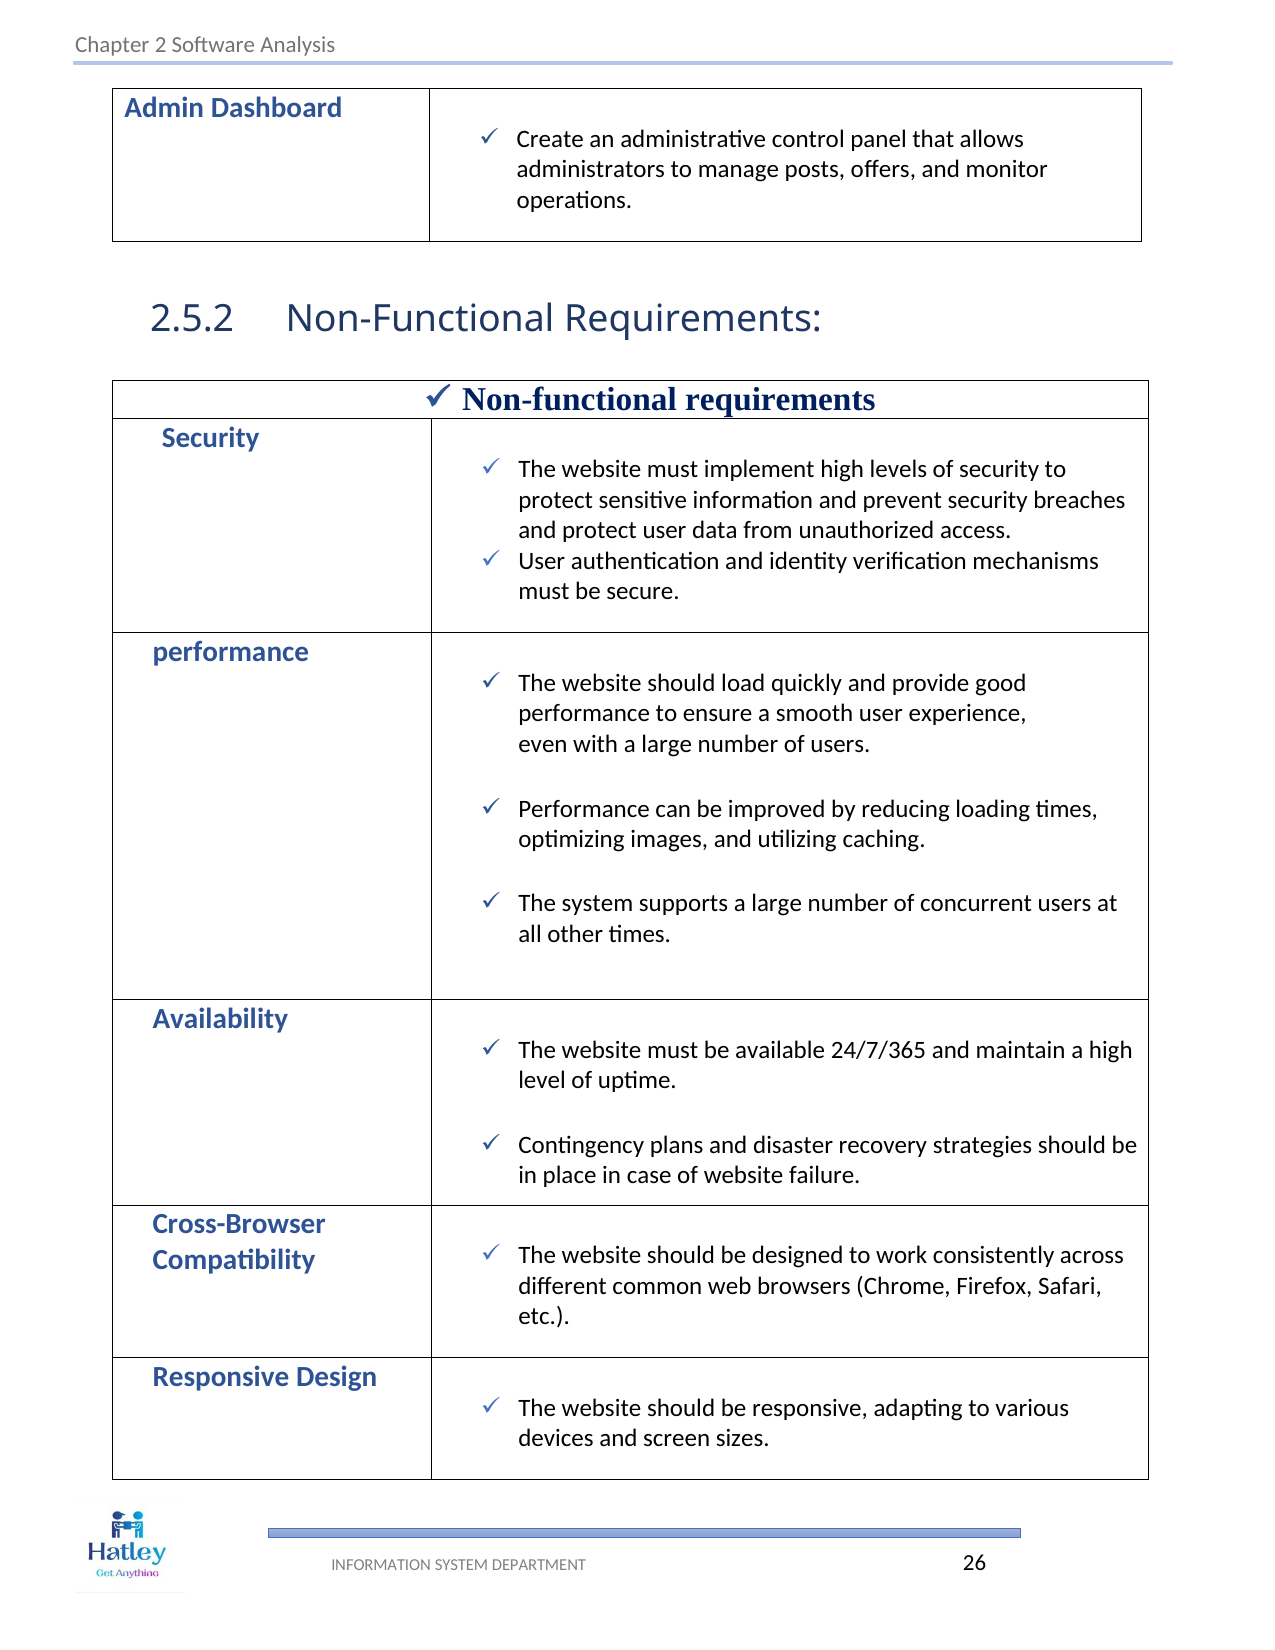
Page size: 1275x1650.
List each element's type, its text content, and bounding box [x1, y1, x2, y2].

table_cell performance [113, 633, 431, 999]
table_cell The website should be responsive, adapting to various devices and screen sizes. [432, 1358, 1148, 1479]
table_header Admin Dashboard [113, 89, 429, 241]
table_cell The website should be designed to work consistently across different common web browsers (Chrome, Firefox, Safari, etc.). [432, 1206, 1148, 1357]
table_cell The website should load quickly and provide good performance to ensure a smooth user experience, even with a large number of users. Performance can be improved by reducing loading times, optimizing images, and utilizing caching. The system supports a large number of concurrent users at all other times. [432, 633, 1148, 999]
table_cell Security [113, 419, 431, 632]
picture [75, 1498, 185, 1593]
picture [269, 1529, 1020, 1537]
table_cell Responsive Design [113, 1358, 431, 1479]
table_cell Availability [113, 1000, 431, 1204]
table_cell The website must implement high levels of security to protect sensitive information and prevent security breaches and protect user data from unauthorized access. User authentication and identity verification mechanisms must be secure. [432, 419, 1148, 632]
table_cell The website must be available 24/7/365 and maintain a high level of uptime. Contingency plans and disaster recovery strategies should be in place in case of website failure. [432, 1000, 1148, 1204]
table_cell Cross-Browser Compatibility [113, 1206, 431, 1357]
list Non-Functional Requirements: [150, 292, 1248, 343]
table_header Non-functional requirements [113, 381, 1148, 418]
table_header Create an administrative control panel that allows administrators to manage posts, offers, and monitor operations. [430, 89, 1141, 241]
